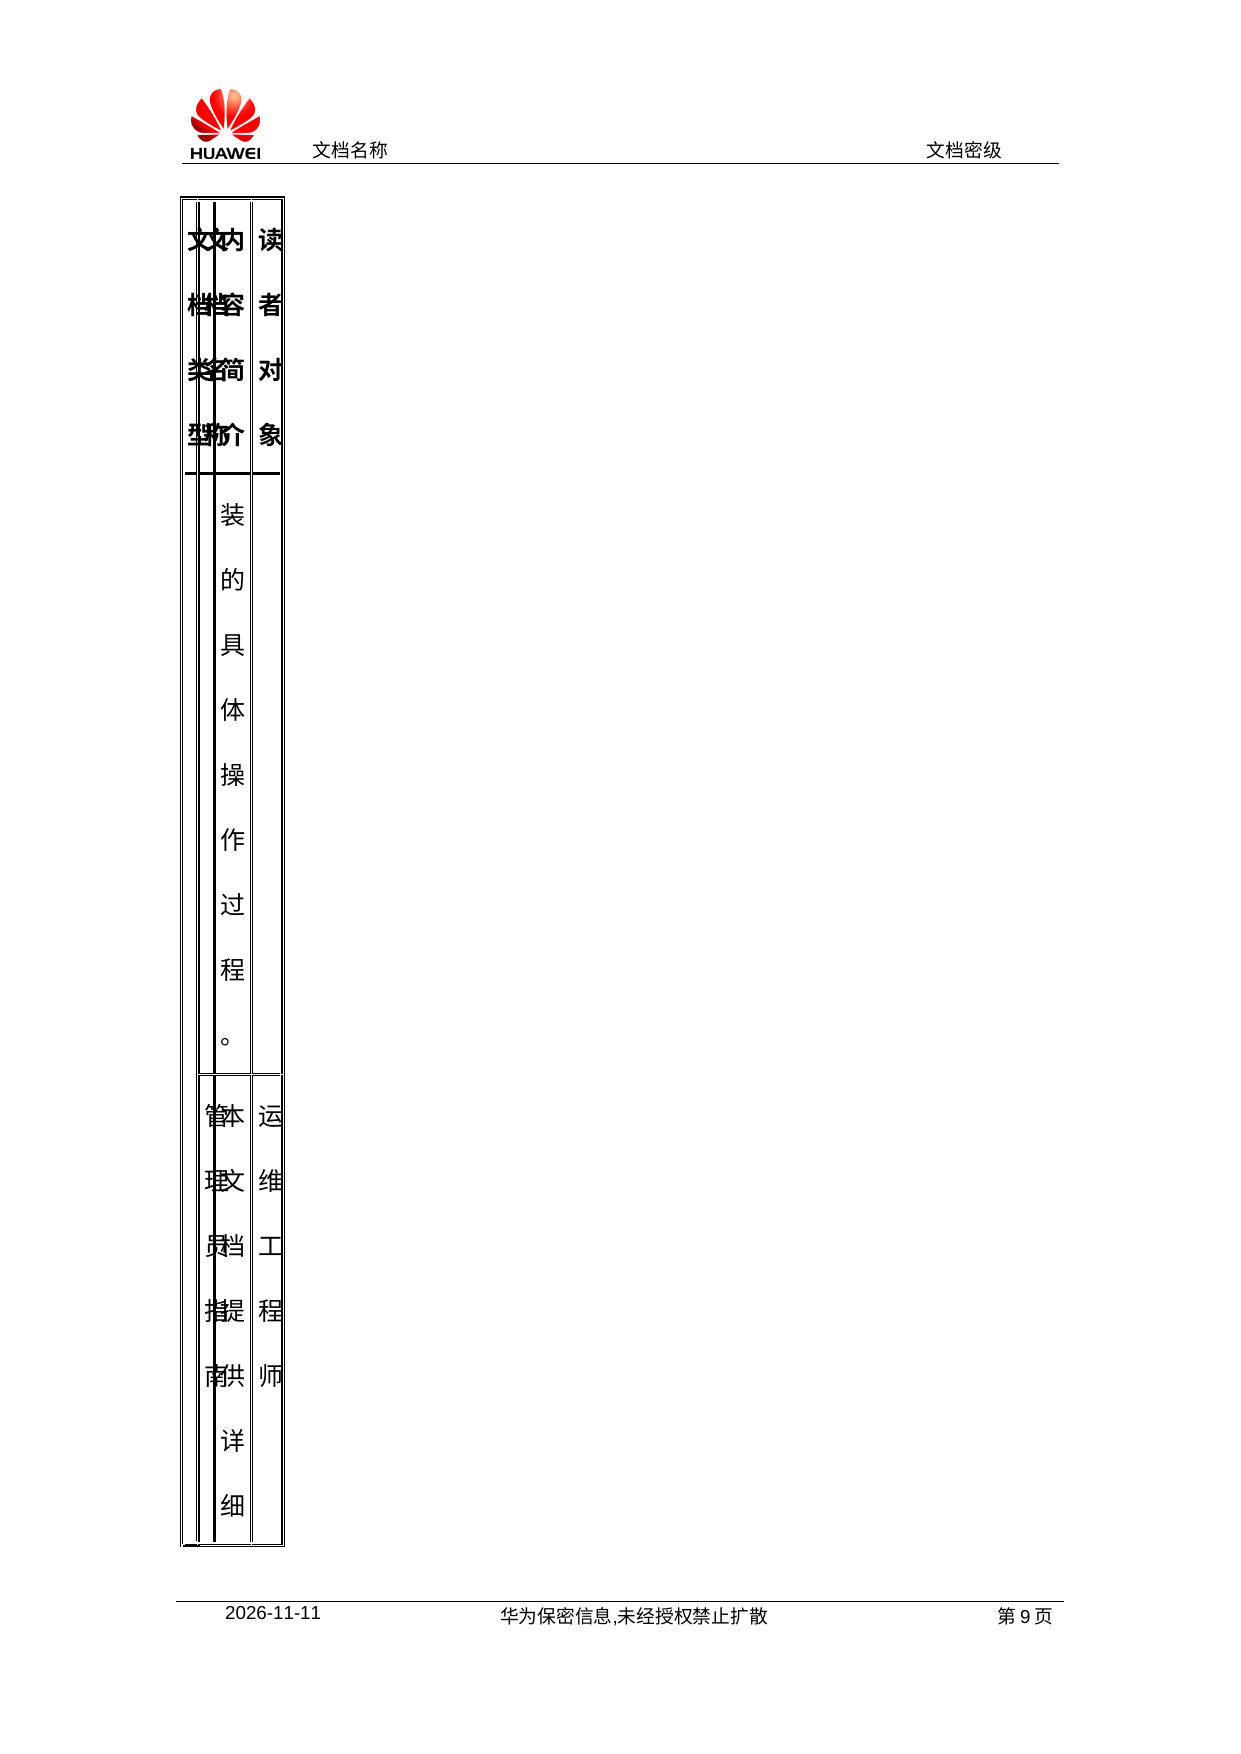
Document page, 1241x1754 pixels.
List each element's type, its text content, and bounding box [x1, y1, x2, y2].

picture [191, 89, 260, 159]
table_cell 软件安装 [200, 475, 213, 1073]
table_header 文档名称 [200, 306, 213, 362]
table_cell 过程类 [183, 472, 198, 1543]
table_cell 本文档介绍FusionInsight HD的部署方案及软件安装的具体操作过程。 [216, 475, 250, 1073]
table_cell 本文档提供详细指导，供系统管理员进行日常健康检查、集群管理、用户管理、日志管理、备份与恢复、告警处理、故障处理等操作。 [214, 1076, 252, 1543]
table_header 文档名称 [200, 377, 213, 438]
table_cell 安装工程师 [253, 472, 281, 1073]
table_cell 管理员指南 [198, 1076, 214, 1543]
table_header 文档类型 [183, 198, 198, 472]
table_header 内容简介 [214, 200, 252, 472]
table_header 文档名称 [200, 247, 213, 302]
table_header 读者对象 [252, 200, 281, 472]
table_cell 运维工程师 [252, 1073, 283, 1543]
table_header 文档名称 [198, 200, 214, 232]
